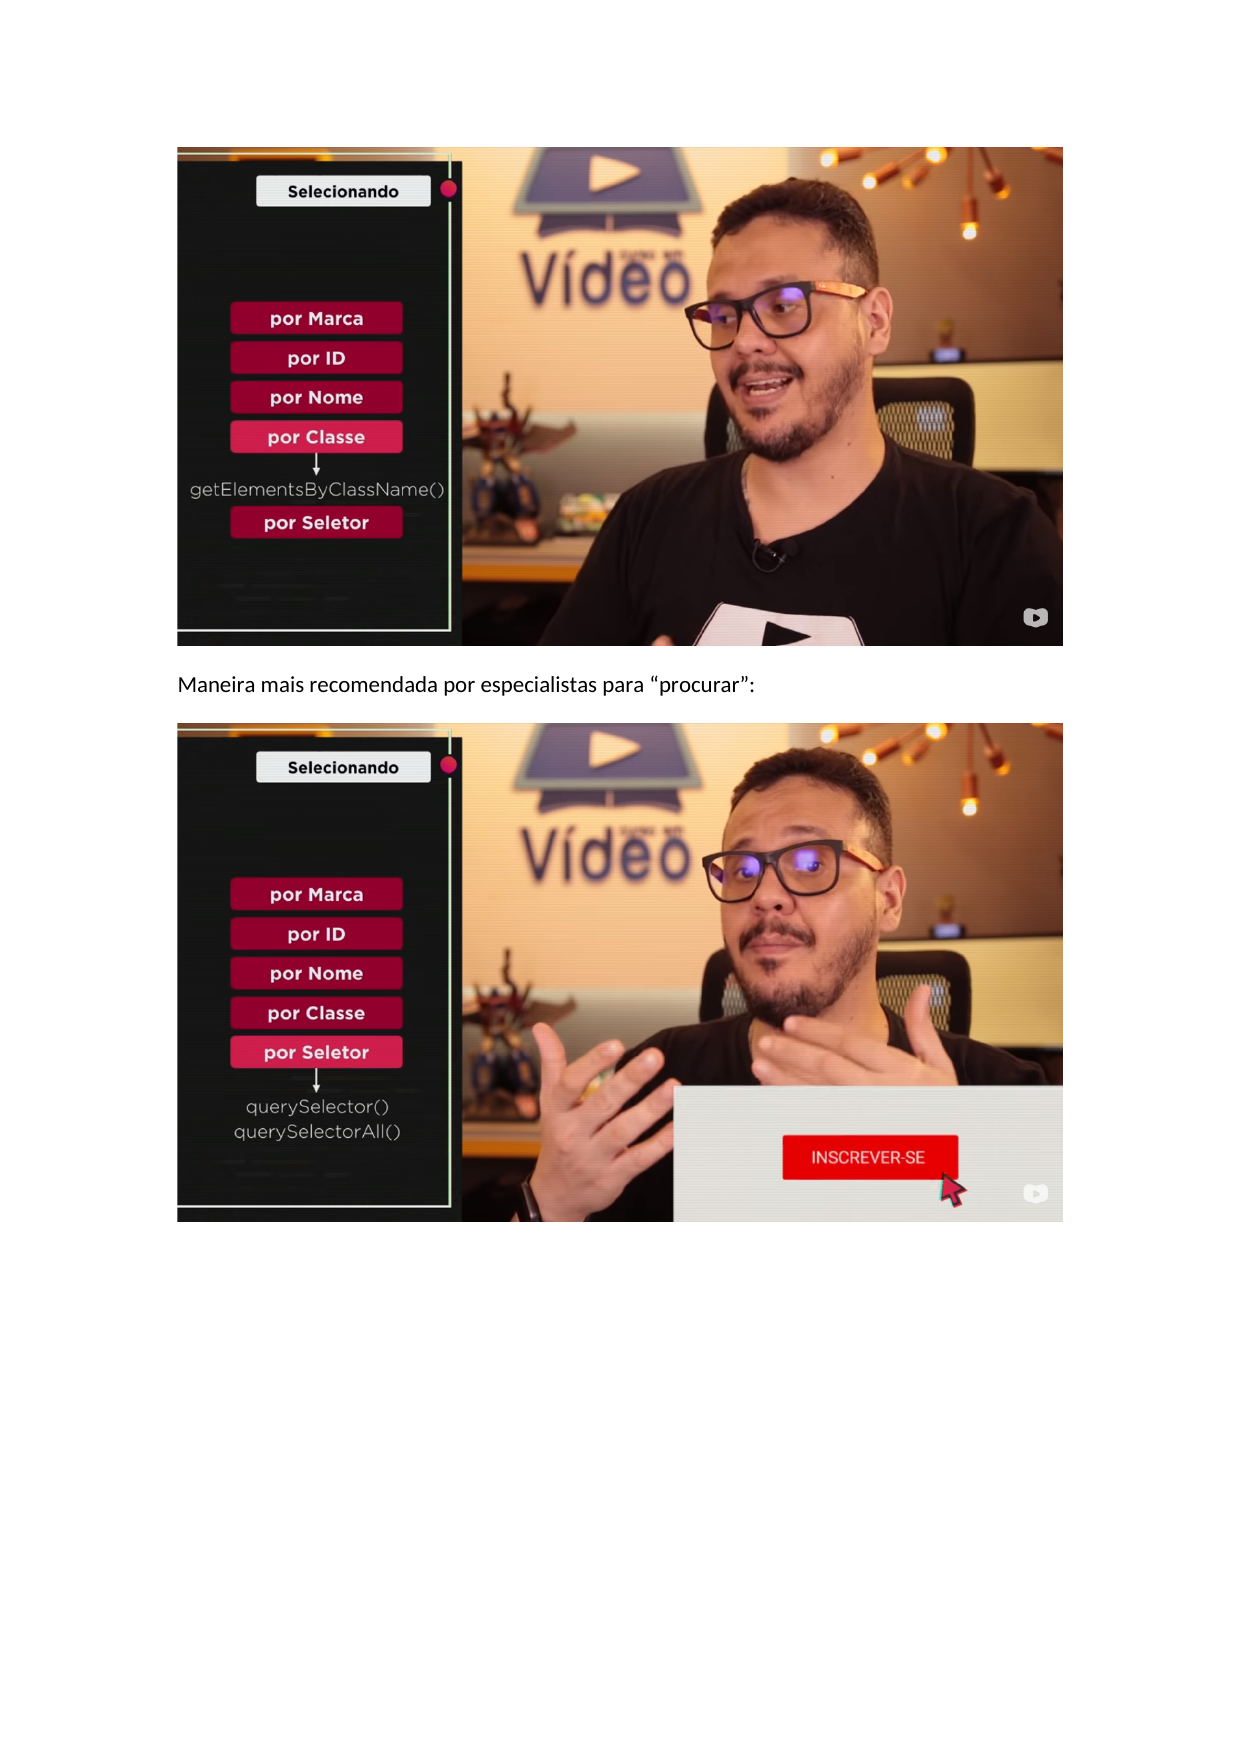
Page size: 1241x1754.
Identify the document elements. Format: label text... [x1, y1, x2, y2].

picture [177, 723, 1063, 1222]
picture [177, 147, 1063, 646]
text Maneira mais recomendada por especialistas para “procurar”: [177, 671, 1063, 699]
